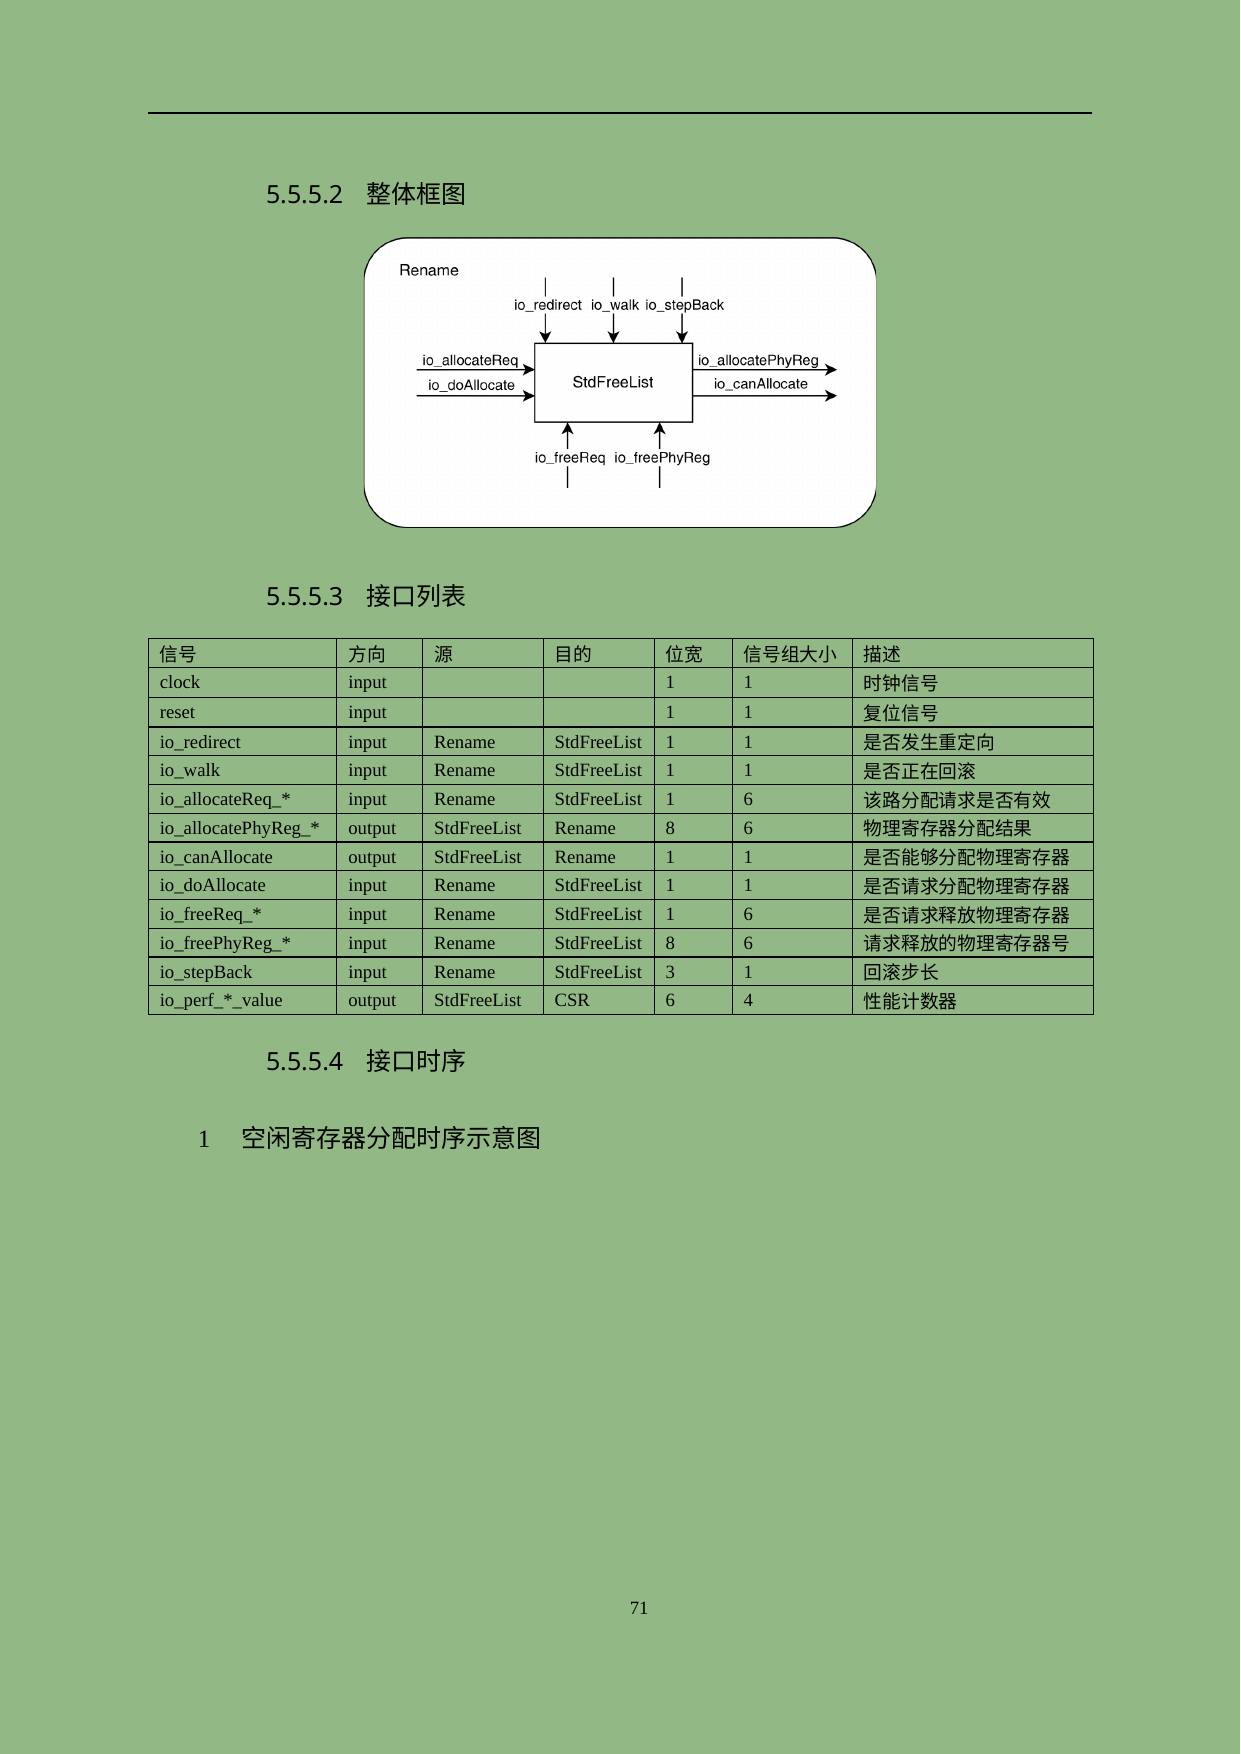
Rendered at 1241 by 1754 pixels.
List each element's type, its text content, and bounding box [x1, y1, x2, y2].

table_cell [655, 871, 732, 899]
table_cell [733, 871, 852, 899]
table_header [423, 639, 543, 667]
text 接口时序 [266, 1025, 1092, 1093]
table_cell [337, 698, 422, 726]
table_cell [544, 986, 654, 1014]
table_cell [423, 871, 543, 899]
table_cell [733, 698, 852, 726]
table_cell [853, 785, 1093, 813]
list 空闲寄存器分配时序示意图 [198, 1103, 1092, 1171]
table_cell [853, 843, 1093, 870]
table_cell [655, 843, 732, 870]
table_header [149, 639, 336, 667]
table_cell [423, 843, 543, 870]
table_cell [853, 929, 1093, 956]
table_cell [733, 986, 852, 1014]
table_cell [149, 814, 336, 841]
text 接口列表 [266, 560, 1092, 628]
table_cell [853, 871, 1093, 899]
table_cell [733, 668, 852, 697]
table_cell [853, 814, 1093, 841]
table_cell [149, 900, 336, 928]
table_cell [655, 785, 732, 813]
picture [363, 237, 877, 528]
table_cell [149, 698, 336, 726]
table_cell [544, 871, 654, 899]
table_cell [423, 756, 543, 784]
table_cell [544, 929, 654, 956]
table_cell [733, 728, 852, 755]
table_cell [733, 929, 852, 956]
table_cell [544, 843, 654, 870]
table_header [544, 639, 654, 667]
text 整体框图 [266, 159, 1092, 227]
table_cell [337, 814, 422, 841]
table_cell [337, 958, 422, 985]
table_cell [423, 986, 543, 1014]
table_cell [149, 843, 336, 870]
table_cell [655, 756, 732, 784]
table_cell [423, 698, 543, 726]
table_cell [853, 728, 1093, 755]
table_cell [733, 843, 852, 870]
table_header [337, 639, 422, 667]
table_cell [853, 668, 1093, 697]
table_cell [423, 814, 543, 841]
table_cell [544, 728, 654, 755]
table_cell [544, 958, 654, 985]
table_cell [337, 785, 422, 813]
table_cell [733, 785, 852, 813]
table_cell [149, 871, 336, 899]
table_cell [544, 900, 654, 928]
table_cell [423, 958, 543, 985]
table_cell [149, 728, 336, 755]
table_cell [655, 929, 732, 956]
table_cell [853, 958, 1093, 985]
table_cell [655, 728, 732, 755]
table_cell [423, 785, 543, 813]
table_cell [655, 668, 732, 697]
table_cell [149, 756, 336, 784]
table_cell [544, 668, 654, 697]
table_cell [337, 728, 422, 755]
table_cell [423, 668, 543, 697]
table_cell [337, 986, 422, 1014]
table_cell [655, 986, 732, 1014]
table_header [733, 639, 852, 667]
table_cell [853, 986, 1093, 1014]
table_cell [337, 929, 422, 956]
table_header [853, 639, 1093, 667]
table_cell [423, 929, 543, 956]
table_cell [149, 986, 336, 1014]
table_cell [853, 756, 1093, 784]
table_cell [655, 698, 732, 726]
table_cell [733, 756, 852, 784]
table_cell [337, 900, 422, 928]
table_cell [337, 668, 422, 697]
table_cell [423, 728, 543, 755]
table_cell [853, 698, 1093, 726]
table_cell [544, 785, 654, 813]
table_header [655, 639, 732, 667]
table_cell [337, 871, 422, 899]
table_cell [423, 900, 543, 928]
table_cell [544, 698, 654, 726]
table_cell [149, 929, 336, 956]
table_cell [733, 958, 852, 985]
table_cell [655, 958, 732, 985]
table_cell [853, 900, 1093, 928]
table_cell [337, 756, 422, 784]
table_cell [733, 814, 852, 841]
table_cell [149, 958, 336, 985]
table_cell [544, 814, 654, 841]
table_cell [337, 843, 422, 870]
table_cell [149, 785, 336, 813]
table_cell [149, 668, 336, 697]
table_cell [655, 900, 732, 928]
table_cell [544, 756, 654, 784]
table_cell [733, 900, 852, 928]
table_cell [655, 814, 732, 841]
